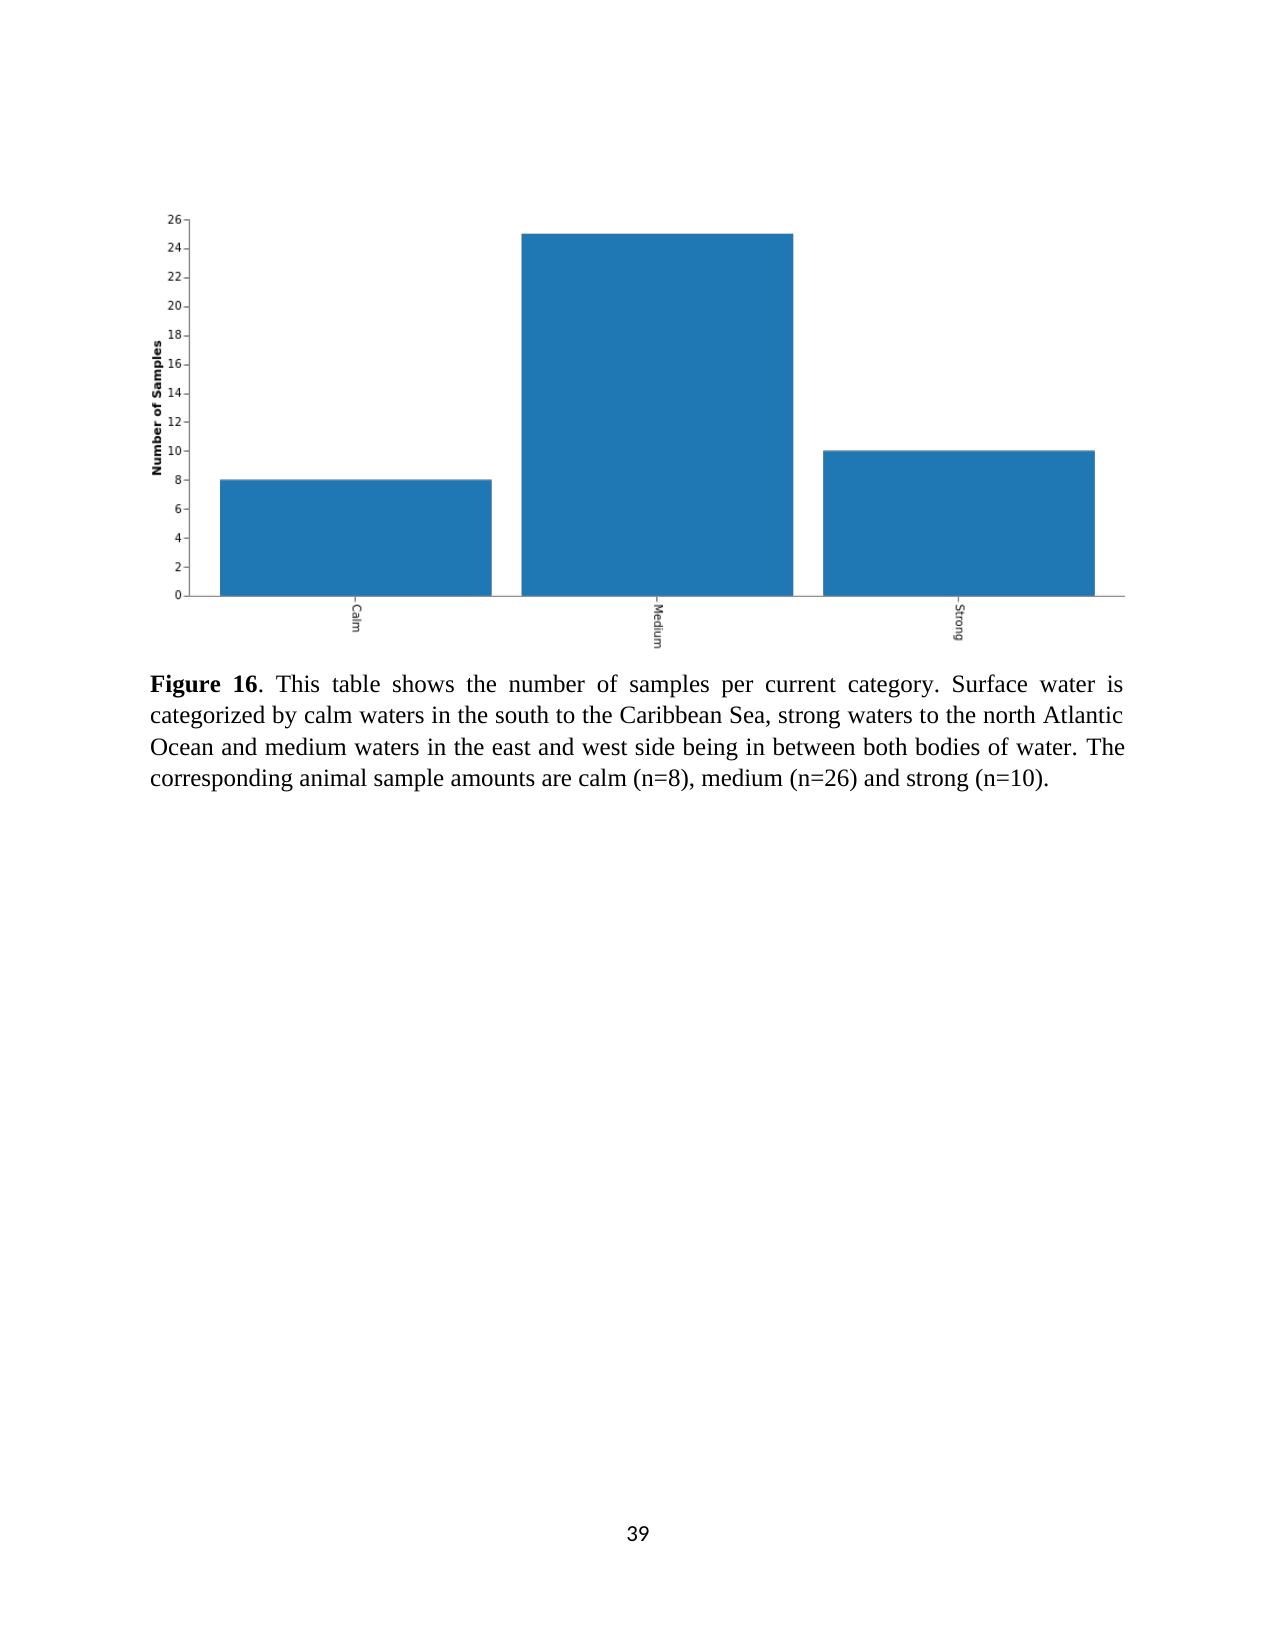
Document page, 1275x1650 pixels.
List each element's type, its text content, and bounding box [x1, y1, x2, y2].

picture [150, 197, 1125, 651]
text Figure 16. This table shows the number of samples per current category. Surface water is categorized by calm waters in the south to the Caribbean Sea, strong waters to the north Atlantic Ocean and medium waters in the east and west side being in between both bodies of water. The corresponding animal sample amounts are calm (n=8), medium (n=26) and strong (n=10). [150, 669, 1125, 791]
